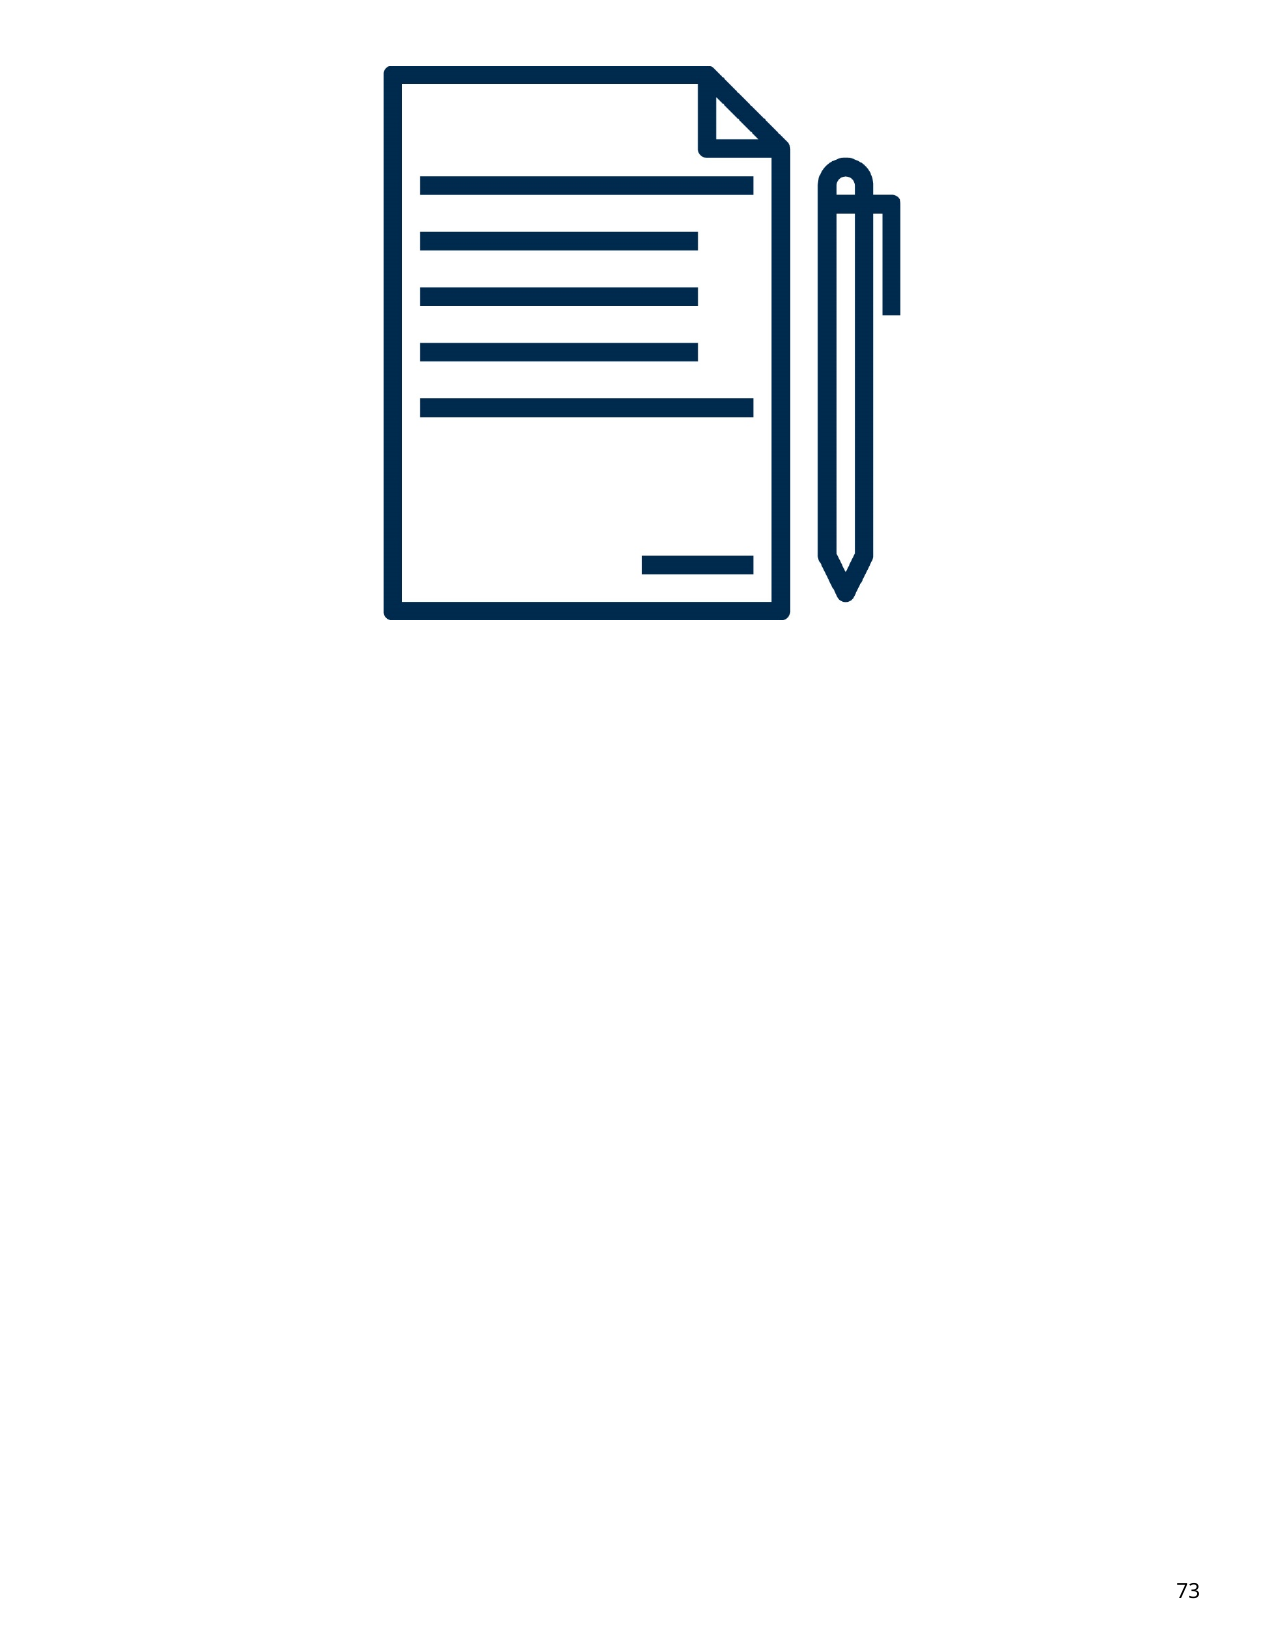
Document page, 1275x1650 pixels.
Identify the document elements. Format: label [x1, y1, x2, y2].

picture [383, 66, 901, 620]
